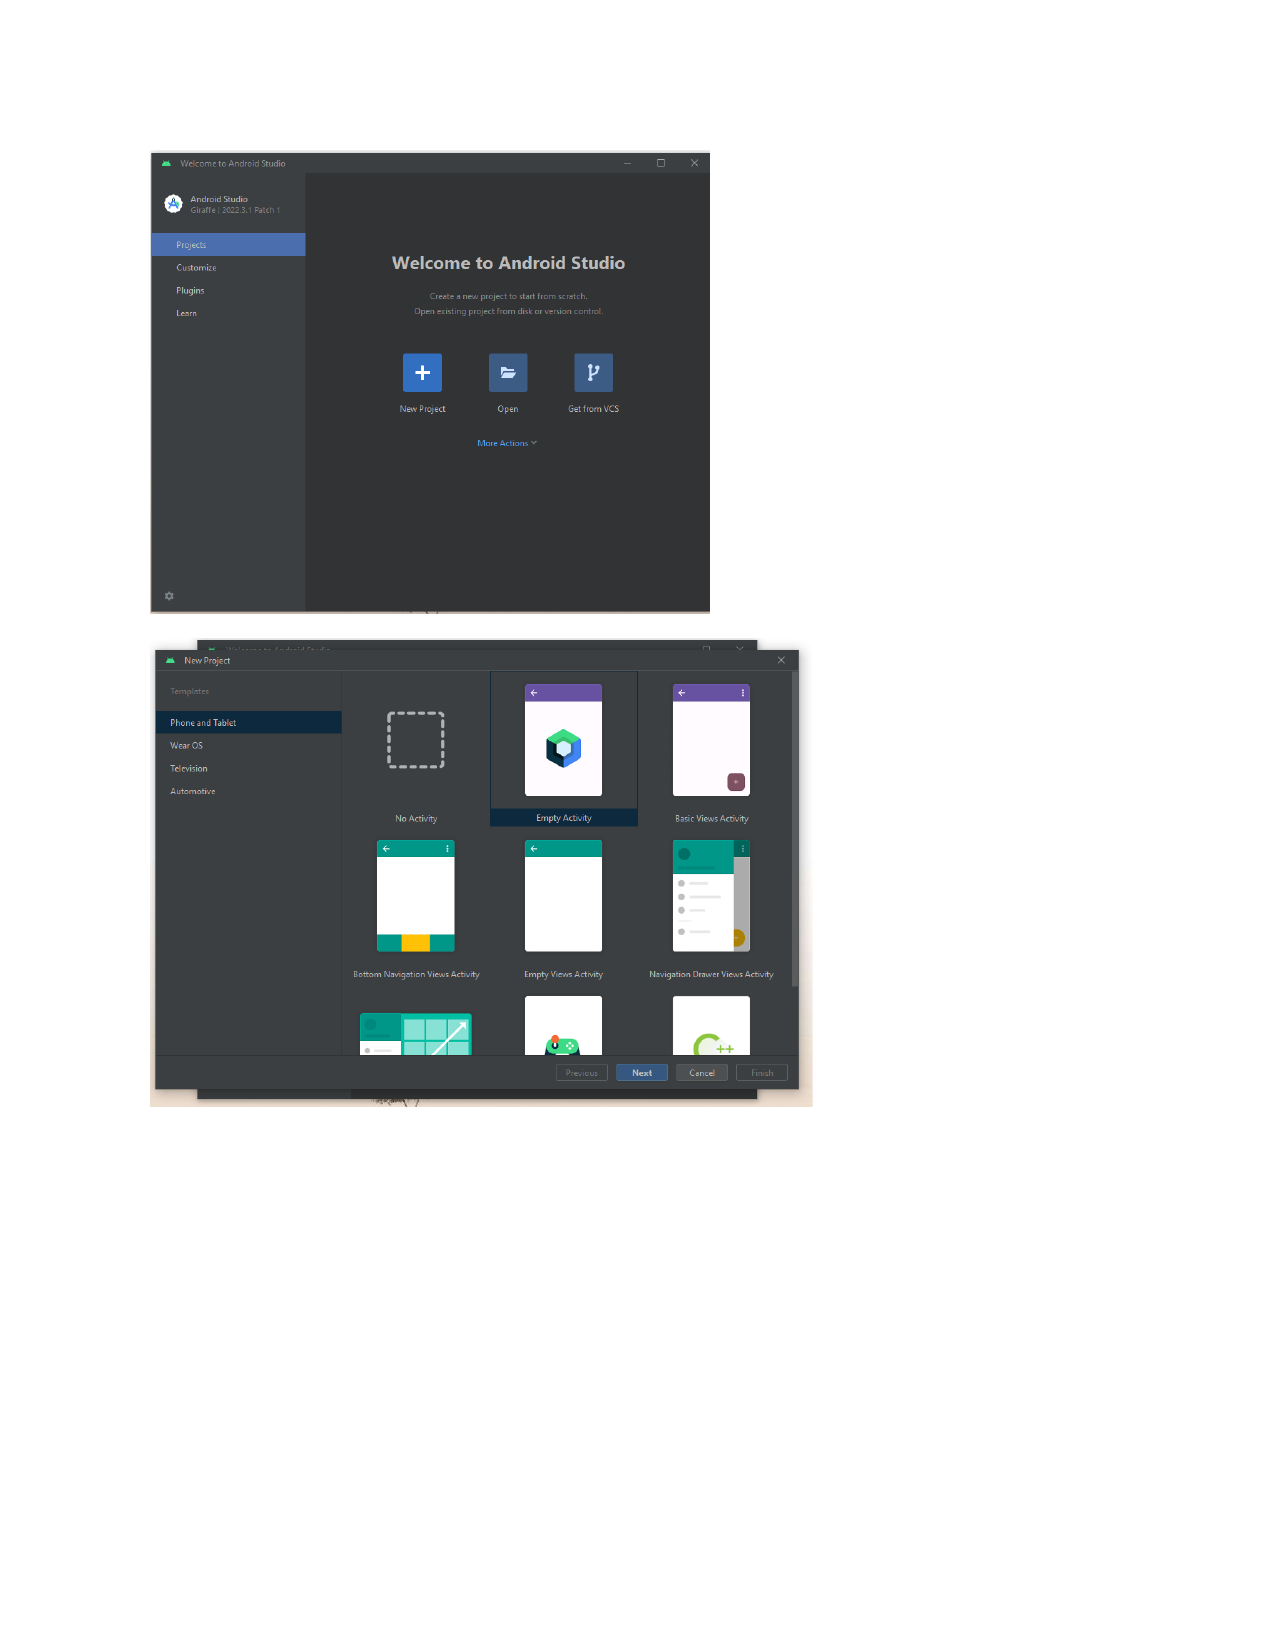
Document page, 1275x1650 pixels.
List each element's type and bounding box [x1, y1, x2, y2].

picture [150, 638, 813, 1107]
picture [150, 150, 710, 614]
